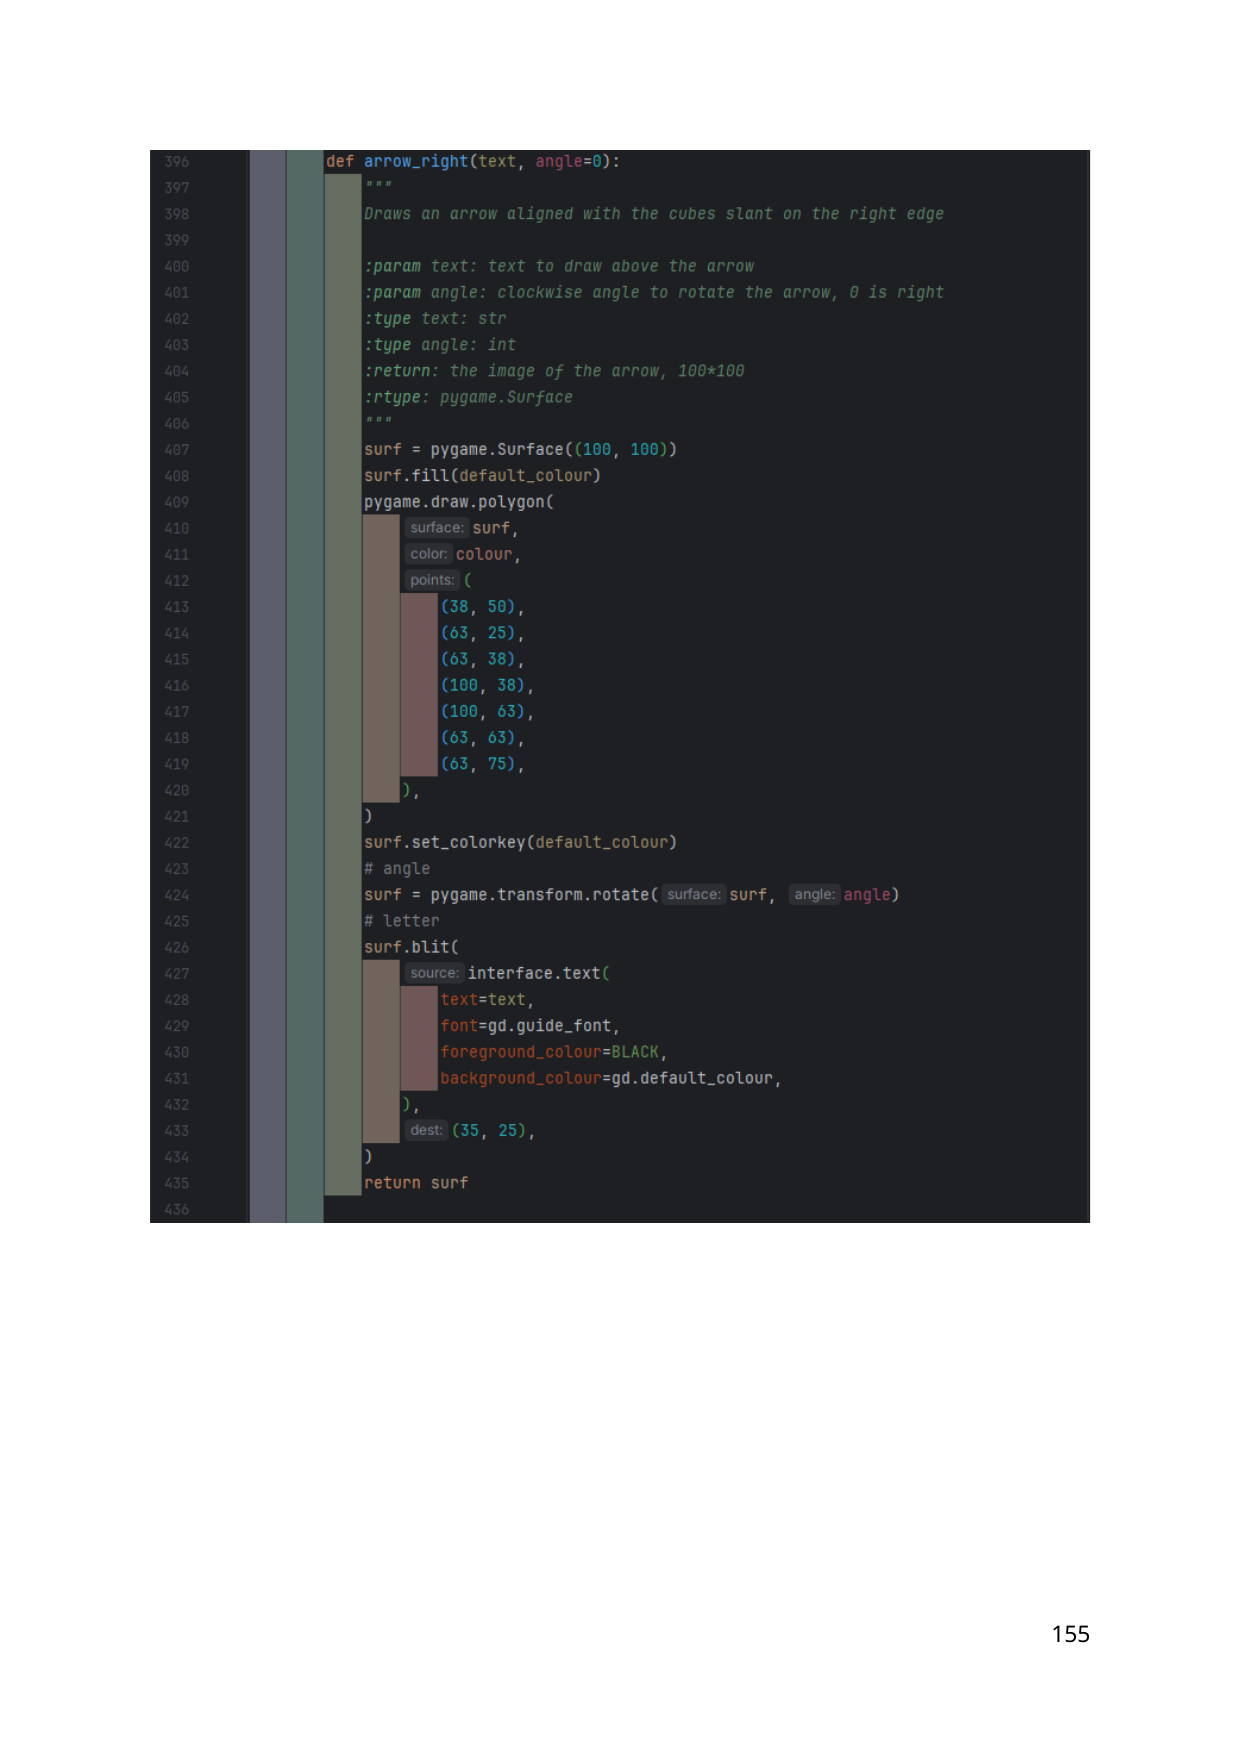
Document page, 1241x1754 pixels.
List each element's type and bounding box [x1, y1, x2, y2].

picture [150, 150, 1091, 1223]
